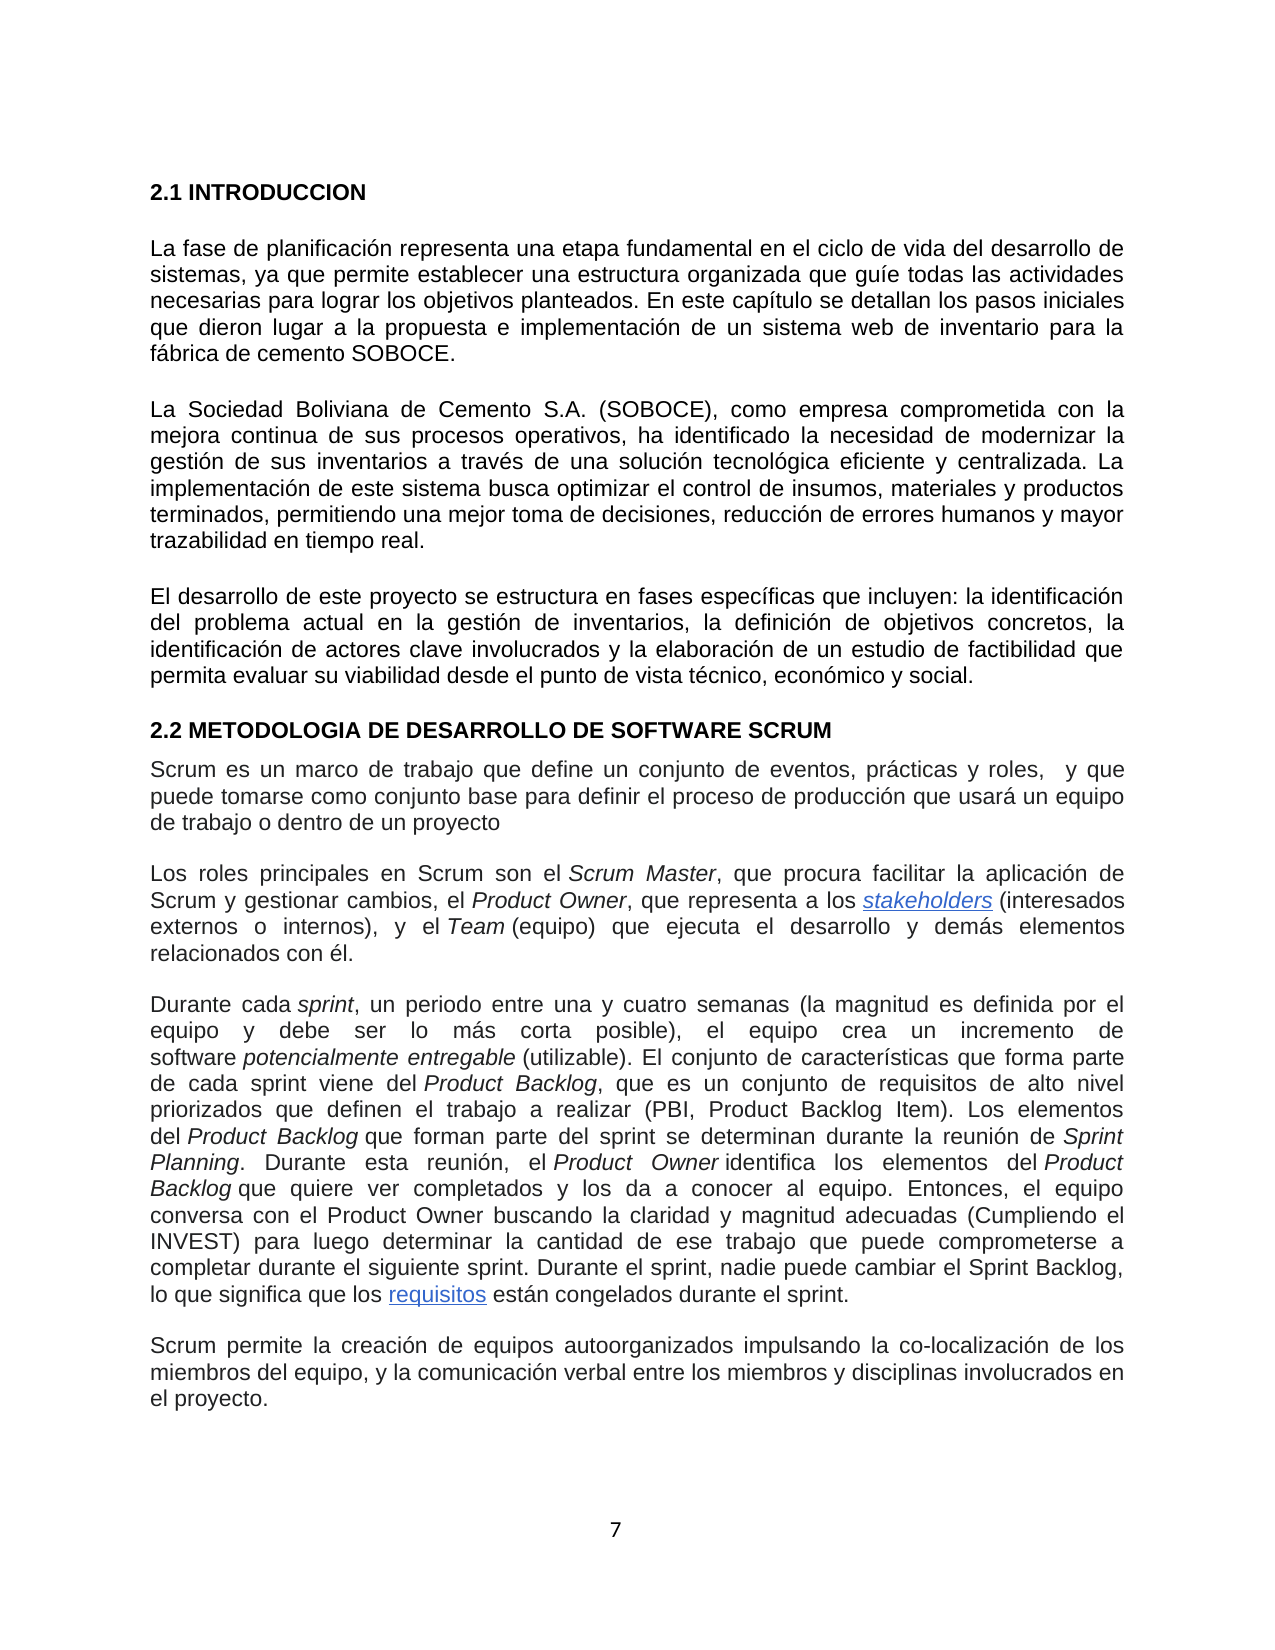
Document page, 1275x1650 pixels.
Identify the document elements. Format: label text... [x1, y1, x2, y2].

text 2.1 INTRODUCCION [150, 179, 1125, 206]
subtitle 2.2 METODOLOGIA DE DESARROLLO DE SOFTWARE SCRUM [150, 717, 889, 744]
text Durante cada sprint, un periodo entre una y cuatro semanas (la magnitud es definida por el equipo y debe ser lo más corta posible), el equipo crea un incremento de software potencialmente entregable (utilizable). El conjunto de características que forma parte de cada sprint viene del Product Backlog, que es un conjunto de requisitos de alto nivel priorizados que definen el trabajo a realizar (PBI, Product Backlog Item). Los elementos del Product Backlog que forman parte del sprint se determinan durante la reunión de Sprint Planning. Durante esta reunión, el Product Owner identifica los elementos del Product Backlog que quiere ver completados y los da a conocer al equipo. Entonces, el equipo conversa con el Product Owner buscando la claridad y magnitud adecuadas (Cumpliendo el INVEST) para luego determinar la cantidad de ese trabajo que puede comprometerse a completar durante el siguiente sprint. Durante el sprint, nadie puede cambiar el Sprint Backlog, lo que significa que los requisitos están congelados durante el sprint. [150, 991, 1125, 1307]
text El desarrollo de este proyecto se estructura en fases específicas que incluyen: la identificación del problema actual en la gestión de inventarios, la definición de objetivos concretos, la identificación de actores clave involucrados y la elaboración de un estudio de factibilidad que permita evaluar su viabilidad desde el punto de vista técnico, económico y social. [150, 583, 1125, 688]
text La fase de planificación representa una etapa fundamental en el ciclo de vida del desarrollo de sistemas, ya que permite establecer una estructura organizada que guíe todas las actividades necesarias para lograr los objetivos planteados. En este capítulo se detallan los pasos iniciales que dieron lugar a la propuesta e implementación de un sistema web de inventario para la fábrica de cemento SOBOCE. [150, 235, 1125, 366]
text Scrum es un marco de trabajo que define un conjunto de eventos, prácticas y roles, ​ y que puede tomarse como conjunto base para definir el proceso de producción que usará un equipo de trabajo o dentro de un proyecto [150, 756, 1125, 835]
text Scrum permite la creación de equipos autoorganizados impulsando la co-localización de los miembros del equipo, y la comunicación verbal entre los miembros y disciplinas involucrados en el proyecto. [150, 1332, 1125, 1411]
text Los roles principales en Scrum son el Scrum Master, que procura facilitar la aplicación de Scrum y gestionar cambios, el Product Owner, que representa a los stakeholders (interesados externos o internos), y el Team (equipo) que ejecuta el desarrollo y demás elementos relacionados con él. [150, 860, 1125, 966]
text La Sociedad Boliviana de Cemento S.A. (SOBOCE), como empresa comprometida con la mejora continua de sus procesos operativos, ha identificado la necesidad de modernizar la gestión de sus inventarios a través de una solución tecnológica eficiente y centralizada. La implementación de este sistema busca optimizar el control de insumos, materiales y productos terminados, permitiendo una mejor toma de decisiones, reducción de errores humanos y mayor trazabilidad en tiempo real. [150, 396, 1125, 554]
